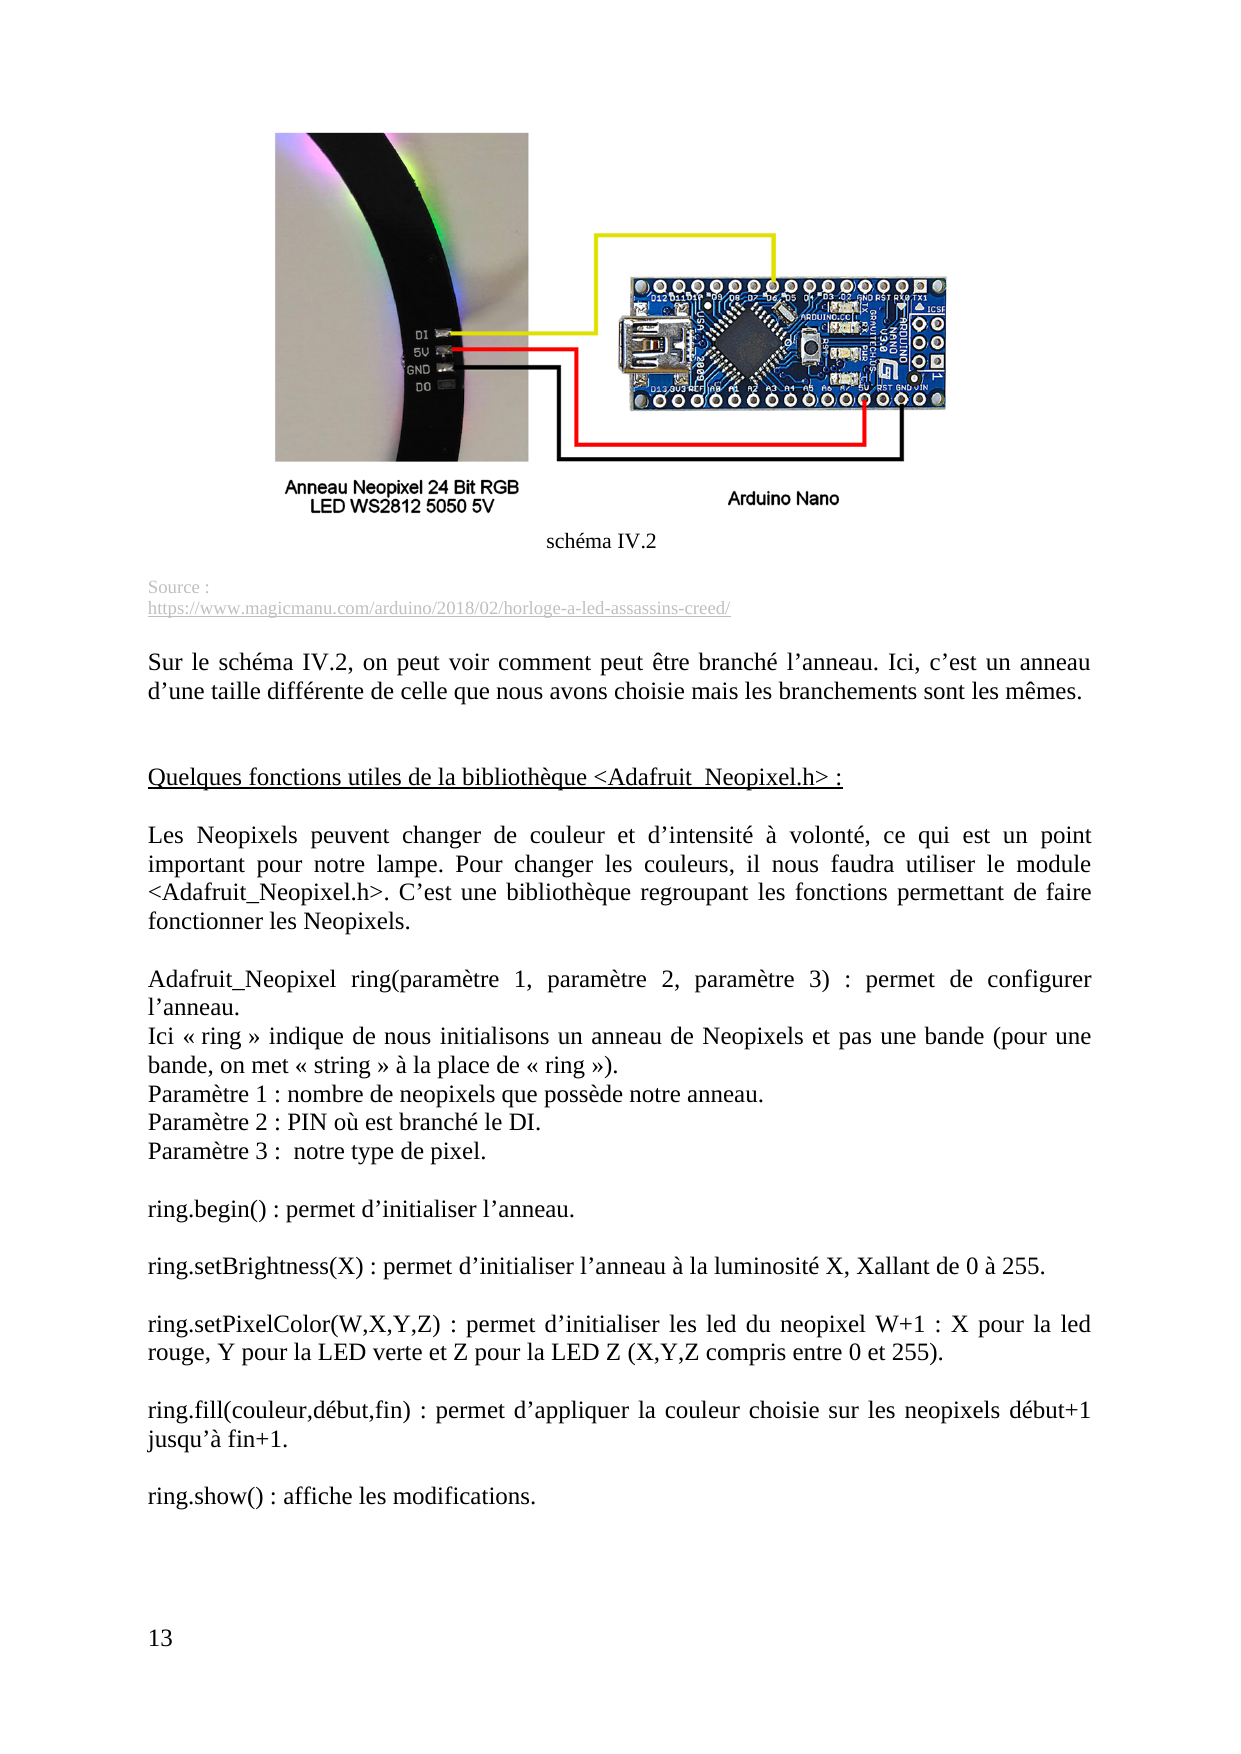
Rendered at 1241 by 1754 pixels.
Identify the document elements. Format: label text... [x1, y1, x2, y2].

text https://www.magicmanu.com/arduino/2018/02/horloge-a-led-assassins-creed/ [148, 597, 1092, 619]
text Paramètre 3 : notre type de pixel. [148, 1136, 1092, 1165]
text Quelques fonctions utiles de la bibliothèque <Adafruit_Neopixel.h> : [148, 762, 1092, 791]
picture [265, 124, 963, 518]
text Paramètre 2 : PIN où est branché le DI. [148, 1107, 1092, 1136]
text ring.setBrightness(X) : permet d’initialiser l’anneau à la luminosité X, Xallant de 0 à 255. [148, 1251, 1092, 1280]
text Les Neopixels peuvent changer de couleur et d’intensité à volonté, ce qui est un point important pour notre lampe. Pour changer les couleurs, il nous faudra utiliser le module <Adafruit_Neopixel.h>. C’est une bibliothèque regroupant les fonctions permettant de faire fonctionner les Neopixels. [148, 820, 1092, 935]
text Paramètre 1 : nombre de neopixels que possède notre anneau. [148, 1079, 1092, 1107]
text ring.begin() : permet d’initialiser l’anneau. [148, 1194, 1092, 1222]
text Source : [148, 576, 1092, 597]
text ring.setPixelColor(W,X,Y,Z) : permet d’initialiser les led du neopixel W+1 : X pour la led rouge, Y pour la LED verte et Z pour la LED Z (X,Y,Z compris entre 0 et 255). [148, 1309, 1092, 1366]
text Adafruit_Neopixel ring(paramètre 1, paramètre 2, paramètre 3) : permet de configurer l’anneau. [148, 964, 1092, 1021]
text ring.show() : affiche les modifications. [148, 1481, 1092, 1510]
text Ici « ring » indique de nous initialisons un anneau de Neopixels et pas une bande (pour une bande, on met « string » à la place de « ring »). [148, 1021, 1092, 1079]
text ring.fill(couleur,début,fin) : permet d’appliquer la couleur choisie sur les neopixels début+1 jusqu’à fin+1. [148, 1395, 1092, 1452]
text Sur le schéma IV.2, on peut voir comment peut être branché l’anneau. Ici, c’est un anneau d’une taille différente de celle que nous avons choisie mais les branchements sont les mêmes. [148, 647, 1092, 705]
